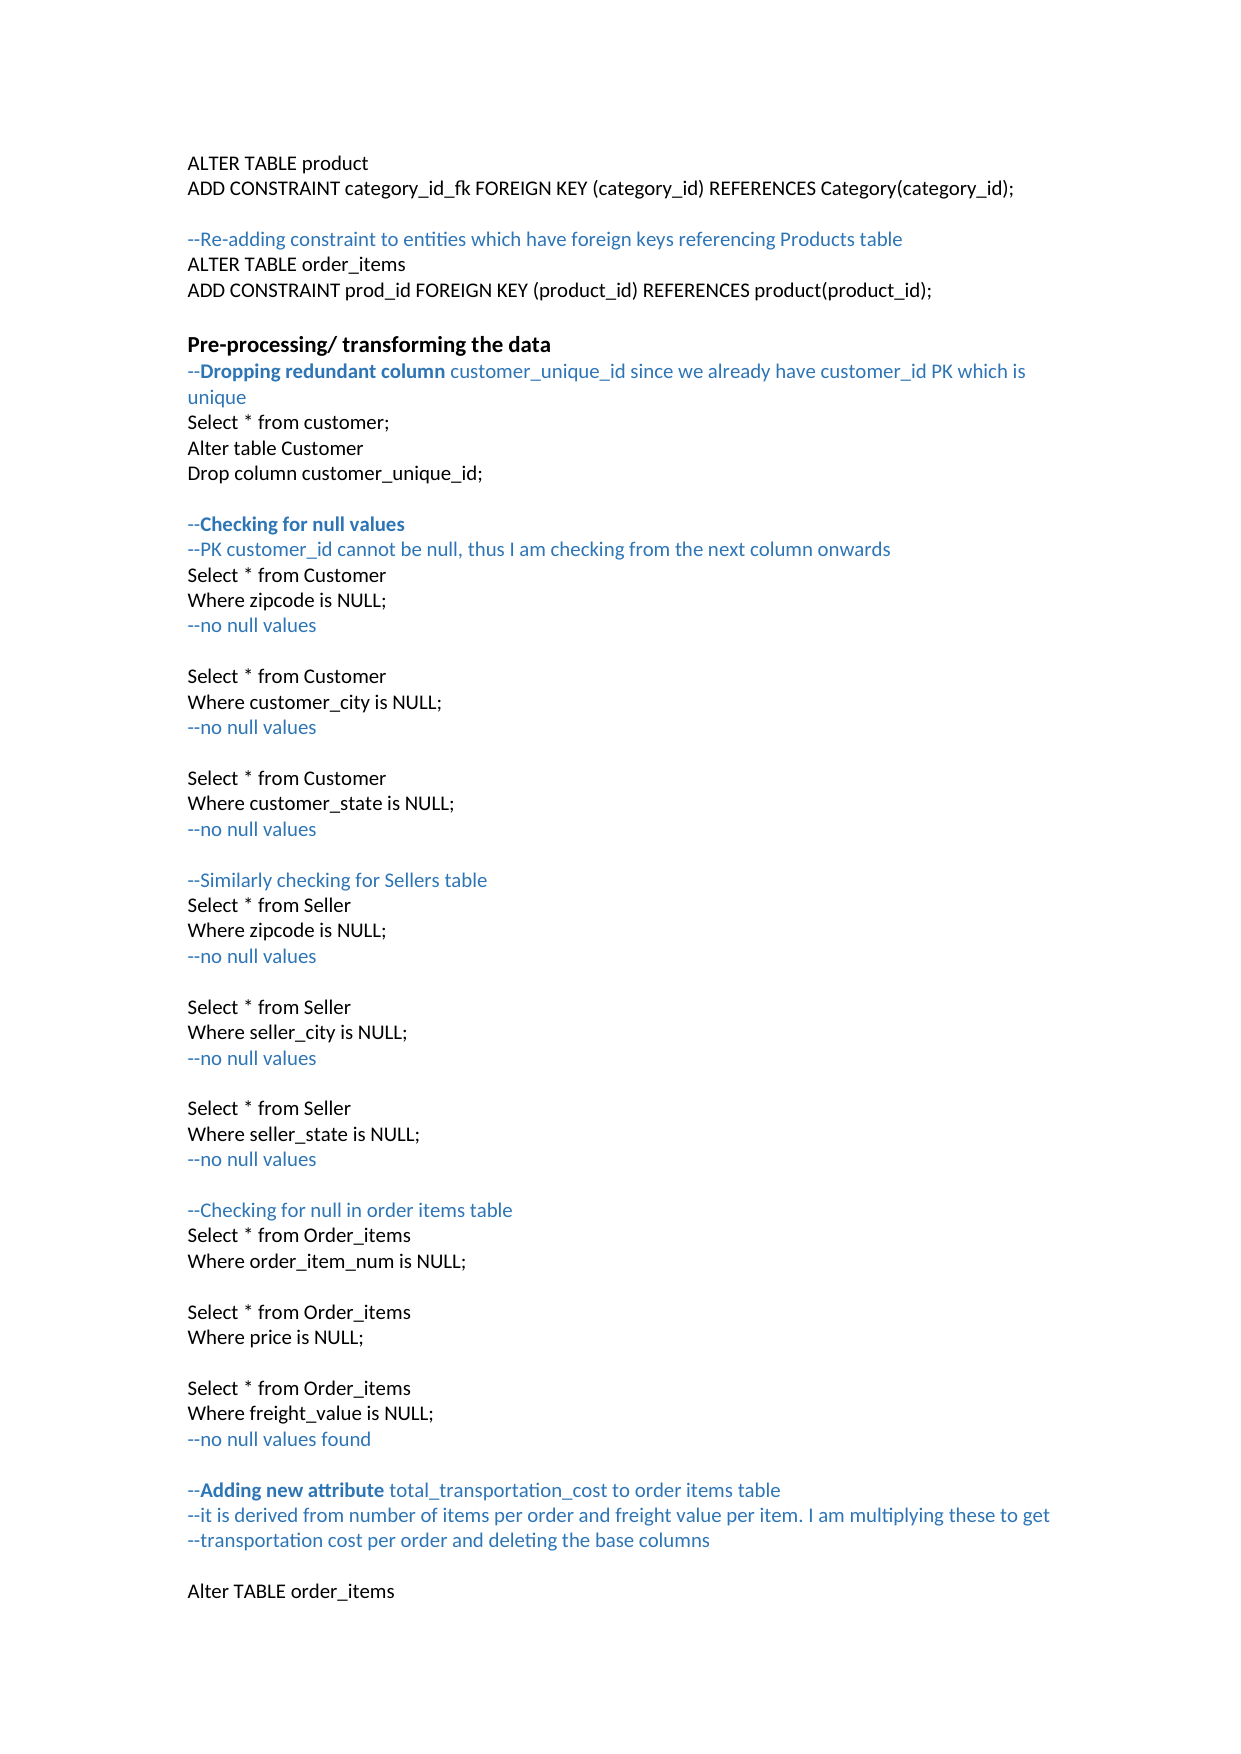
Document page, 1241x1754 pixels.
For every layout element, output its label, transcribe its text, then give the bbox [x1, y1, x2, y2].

text Where zipcode is NULL; [187, 587, 1053, 613]
text --Re-adding constraint to entities which have foreign keys referencing Products table [187, 226, 1053, 252]
text Where order_item_num is NULL; [187, 1248, 1053, 1273]
text --Checking for null values [187, 511, 1053, 536]
text Where freight_value is NULL; [187, 1401, 1053, 1426]
text --Adding new attribute total_transportation_cost to order items table [187, 1477, 1053, 1502]
text Pre-processing/ transforming the data [187, 331, 1053, 358]
text Where price is NULL; [187, 1324, 1053, 1350]
text --Similarly checking for Sellers table [187, 867, 1053, 892]
text Select * from Order_items [187, 1223, 1053, 1248]
text --Dropping redundant column customer_unique_id since we already have customer_id PK which is unique [187, 358, 1053, 409]
text Select * from Seller [187, 994, 1053, 1019]
text Select * from Order_items [187, 1299, 1053, 1324]
text ALTER TABLE order_items [187, 252, 1053, 277]
text ADD CONSTRAINT category_id_fk FOREIGN KEY (category_id) REFERENCES Category(category_id); [187, 175, 1053, 201]
text Select * from Customer [187, 765, 1053, 791]
text --no null values [187, 943, 1053, 968]
text ADD CONSTRAINT prod_id FOREIGN KEY (product_id) REFERENCES product(product_id); [187, 277, 1053, 302]
text Select * from Customer [187, 663, 1053, 689]
text Where customer_state is NULL; [187, 791, 1053, 816]
text --no null values found [187, 1426, 1053, 1451]
text Alter table Customer [187, 435, 1053, 460]
text Drop column customer_unique_id; [187, 460, 1053, 486]
text Select * from Seller [187, 1096, 1053, 1121]
text Alter TABLE order_items [187, 1578, 1053, 1604]
text Where customer_city is NULL; [187, 689, 1053, 714]
text --no null values [187, 714, 1053, 740]
text Where seller_state is NULL; [187, 1121, 1053, 1146]
text ALTER TABLE product [187, 150, 1053, 175]
text --no null values [187, 613, 1053, 638]
text Where seller_city is NULL; [187, 1019, 1053, 1045]
text --Checking for null in order items table [187, 1197, 1053, 1223]
text Select * from Seller [187, 892, 1053, 918]
text --no null values [187, 1146, 1053, 1172]
text --PK customer_id cannot be null, thus I am checking from the next column onwards [187, 536, 1053, 562]
text --it is derived from number of items per order and freight value per item. I am multiplying these to get --transportation cost per order and deleting the base columns [187, 1502, 1053, 1553]
text --no null values [187, 1045, 1053, 1070]
text --no null values [187, 816, 1053, 841]
text Select * from Order_items [187, 1375, 1053, 1401]
text Select * from customer; [187, 409, 1053, 435]
text Where zipcode is NULL; [187, 918, 1053, 943]
text Select * from Customer [187, 562, 1053, 587]
